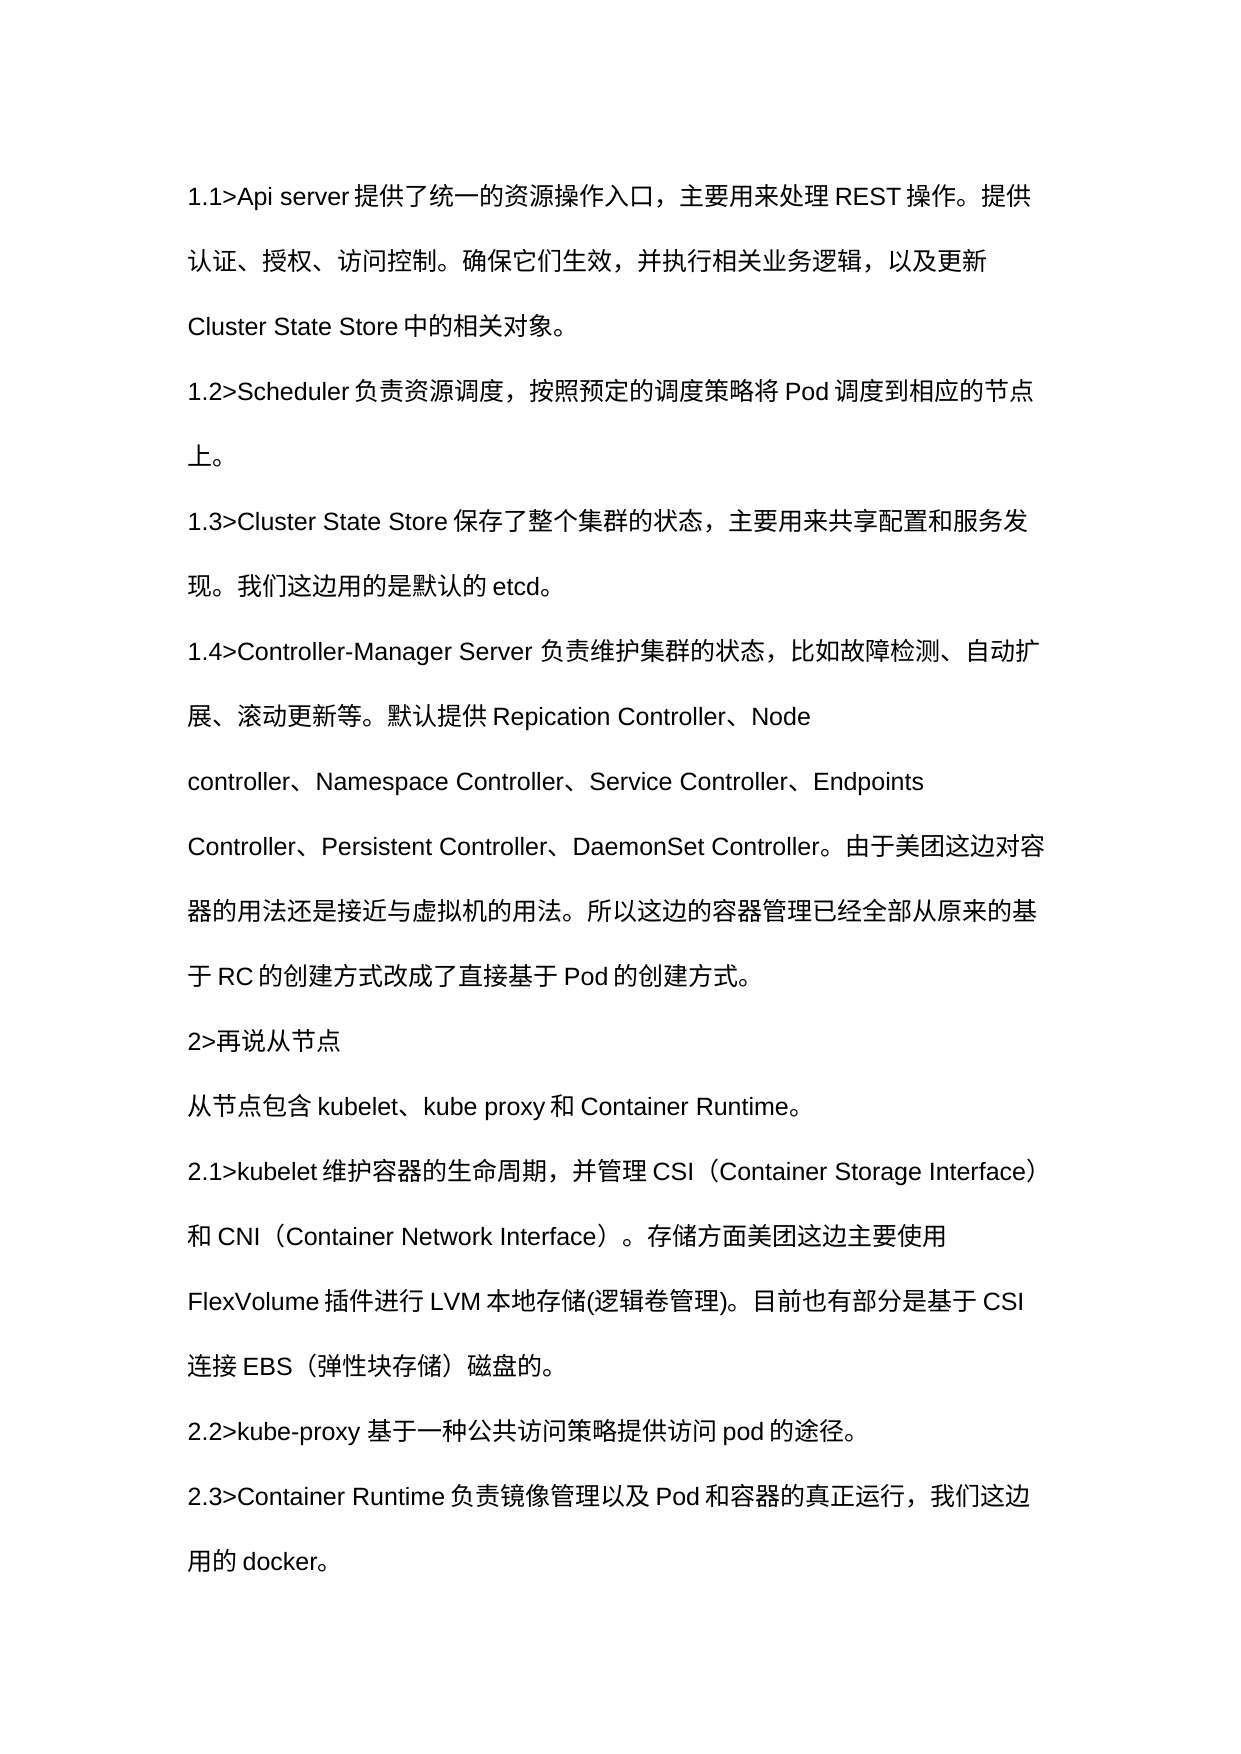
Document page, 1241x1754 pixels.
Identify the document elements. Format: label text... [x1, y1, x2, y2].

text 1.4>Controller-Manager Server 负责维护集群的状态，比如故障检测、自动扩展、滚动更新等。默认提供Repication Controller、Node controller、Namespace Controller、Service Controller、Endpoints Controller、Persistent Controller、DaemonSet Controller。由于美团这边对容器的用法还是接近与虚拟机的用法。所以这边的容器管理已经全部从原来的基于RC的创建方式改成了直接基于Pod的创建方式。 [187, 617, 1053, 1007]
text 2.1>kubelet维护容器的生命周期，并管理CSI（Container Storage Interface）和CNI（Container Network Interface）。存储方面美团这边主要使用FlexVolume插件进行LVM本地存储(逻辑卷管理)。目前也有部分是基于CSI连接EBS（弹性块存储）磁盘的。 [187, 1137, 1053, 1397]
text 1.2>Scheduler负责资源调度，按照预定的调度策略将Pod调度到相应的节点上。 [187, 357, 1053, 487]
text 2>再说从节点 [187, 1007, 1053, 1072]
text 2.3>Container Runtime负责镜像管理以及Pod和容器的真正运行，我们这边用的docker。 [187, 1462, 1053, 1592]
text 2.2>kube-proxy 基于一种公共访问策略提供访问pod的途径。 [187, 1397, 1053, 1462]
text 1.3>Cluster State Store保存了整个集群的状态，主要用来共享配置和服务发现。我们这边用的是默认的etcd。 [187, 487, 1053, 617]
text 从节点包含kubelet、kube proxy和Container Runtime。 [187, 1072, 1053, 1137]
text 1.1>Api server提供了统一的资源操作入口，主要用来处理REST操作。提供认证、授权、访问控制。确保它们生效，并执行相关业务逻辑，以及更新Cluster State Store中的相关对象。 [187, 162, 1053, 357]
